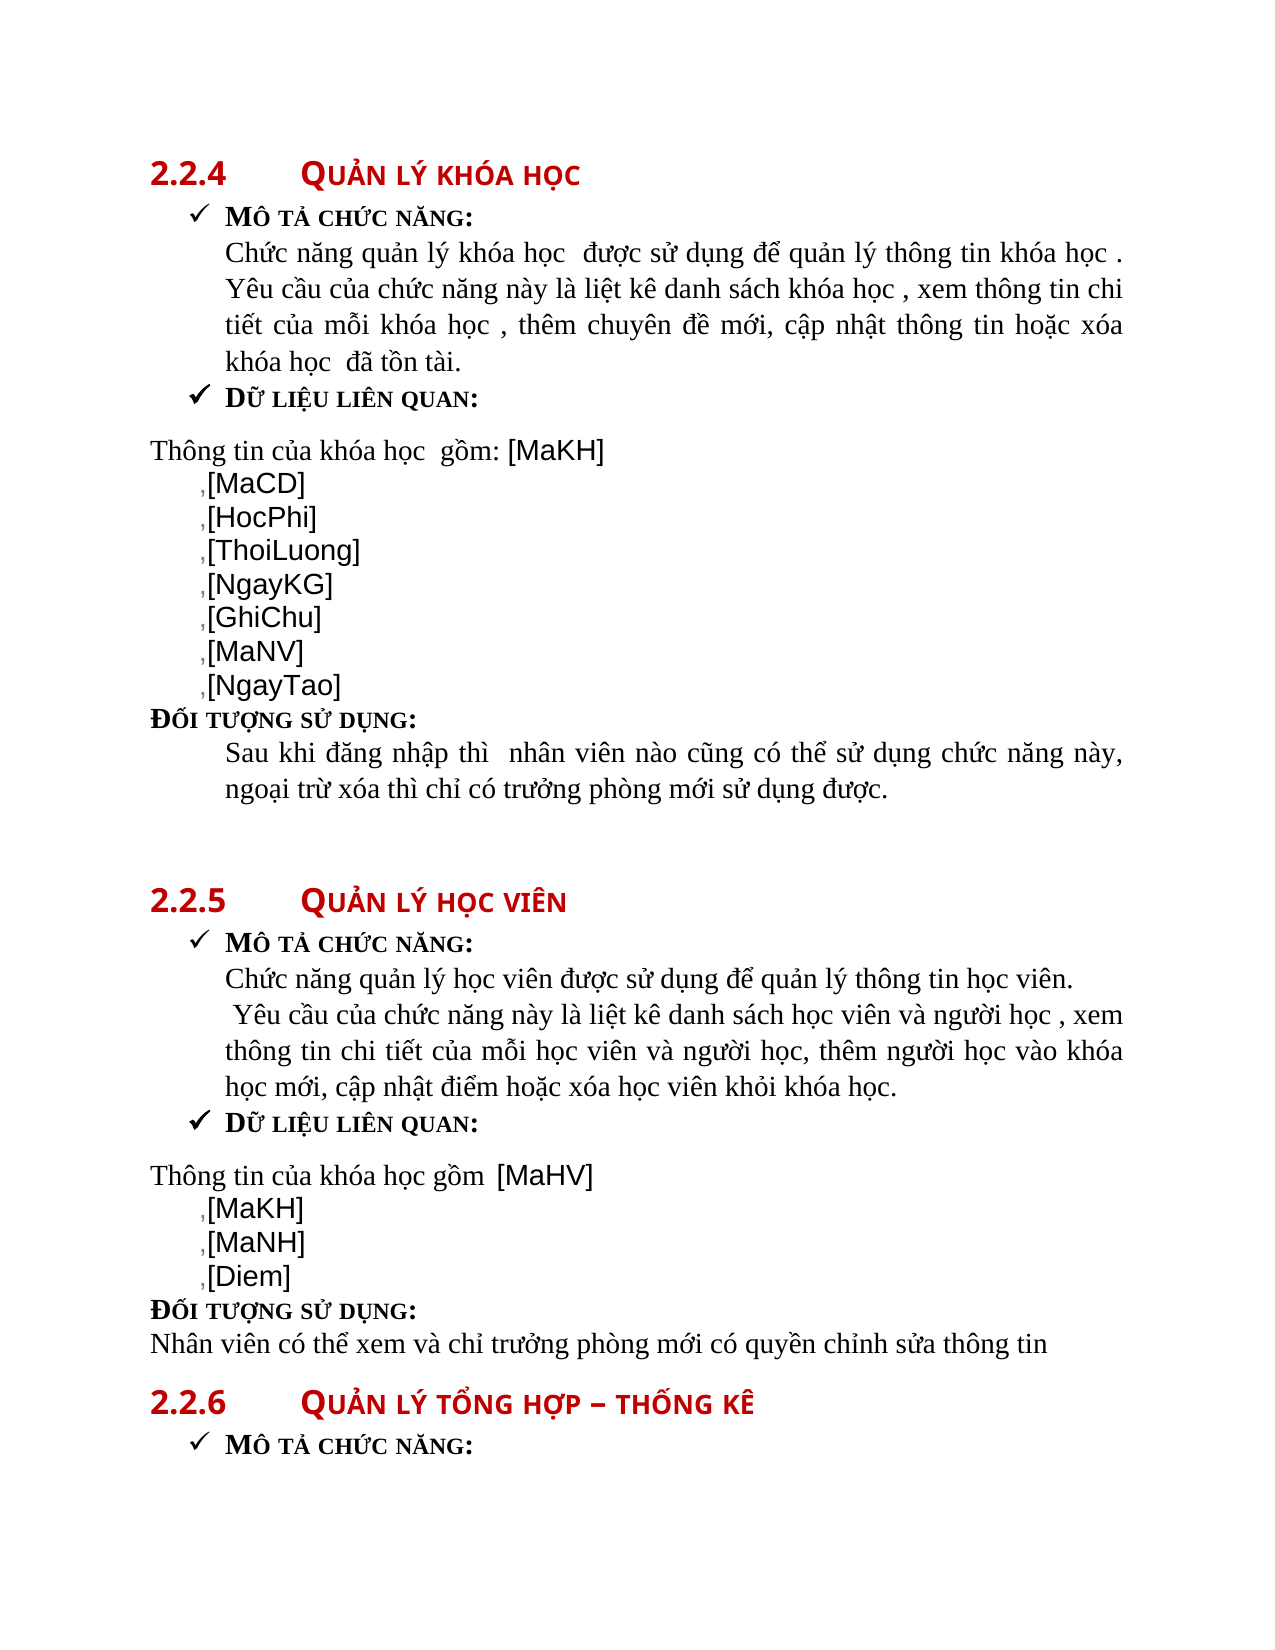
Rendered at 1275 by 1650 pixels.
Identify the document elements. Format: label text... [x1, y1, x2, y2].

text ,[NgayKG] [150, 567, 1125, 601]
list Sau khi đăng nhập thì nhân viên nào cũng có thể sử dụng chức năng này, ngoại trừ xóa thì chỉ có trưởng phòng mới sử dụng được. [225, 735, 1125, 804]
text ,[ThoiLuong] [150, 533, 1125, 567]
text Thông tin của khóa học gồm [MaHV] [150, 1158, 1125, 1192]
text ,[Diem] [150, 1259, 1125, 1292]
text ,[MaCD] [150, 466, 1125, 500]
text ,[HocPhi] [150, 500, 1125, 533]
list Yêu cầu của chức năng này là liệt kê danh sách học viên và người học , xem thông tin chi tiết của mỗi học viên và người học, thêm người học vào khóa học mới, cập nhật điểm hoặc xóa học viên khỏi khóa học. [225, 997, 1125, 1103]
text Đối tượng sử dụng: [150, 1292, 1125, 1326]
text ,[MaNV] [150, 634, 1125, 668]
text Thông tin của khóa học gồm: [MaKH] [150, 433, 1125, 466]
text Đối tượng sử dụng: [150, 701, 1125, 735]
text ,[NgayTao] [150, 668, 1125, 701]
list Chức năng quản lý học viên được sử dụng để quản lý thông tin học viên. [225, 961, 1125, 994]
list Mô tả chức năng: [187, 925, 1125, 959]
subtitle Quản lý tổng hợp – thống kê [150, 1378, 1125, 1424]
list Mô tả chức năng: [187, 1427, 1125, 1461]
text ,[MaKH] [150, 1192, 1125, 1225]
list Chức năng quản lý khóa học được sử dụng để quản lý thông tin khóa học . Yêu cầu của chức năng này là liệt kê danh sách khóa học , xem thông tin chi tiết của mỗi khóa học , thêm chuyên đề mới, cập nhật thông tin hoặc xóa khóa học đã tồn tài. [225, 235, 1125, 377]
list Dữ liệu liên quan: [187, 380, 1125, 413]
subtitle Quản lý khóa học [150, 150, 1125, 195]
text Nhân viên có thể xem và chỉ trưởng phòng mới có quyền chỉnh sửa thông tin [150, 1326, 1125, 1359]
text ,[MaNH] [150, 1225, 1125, 1259]
list Dữ liệu liên quan: [187, 1106, 1125, 1139]
subtitle Quản lý học viên [150, 876, 1125, 922]
text ,[GhiChu] [150, 601, 1125, 634]
list Mô tả chức năng: [187, 199, 1125, 233]
